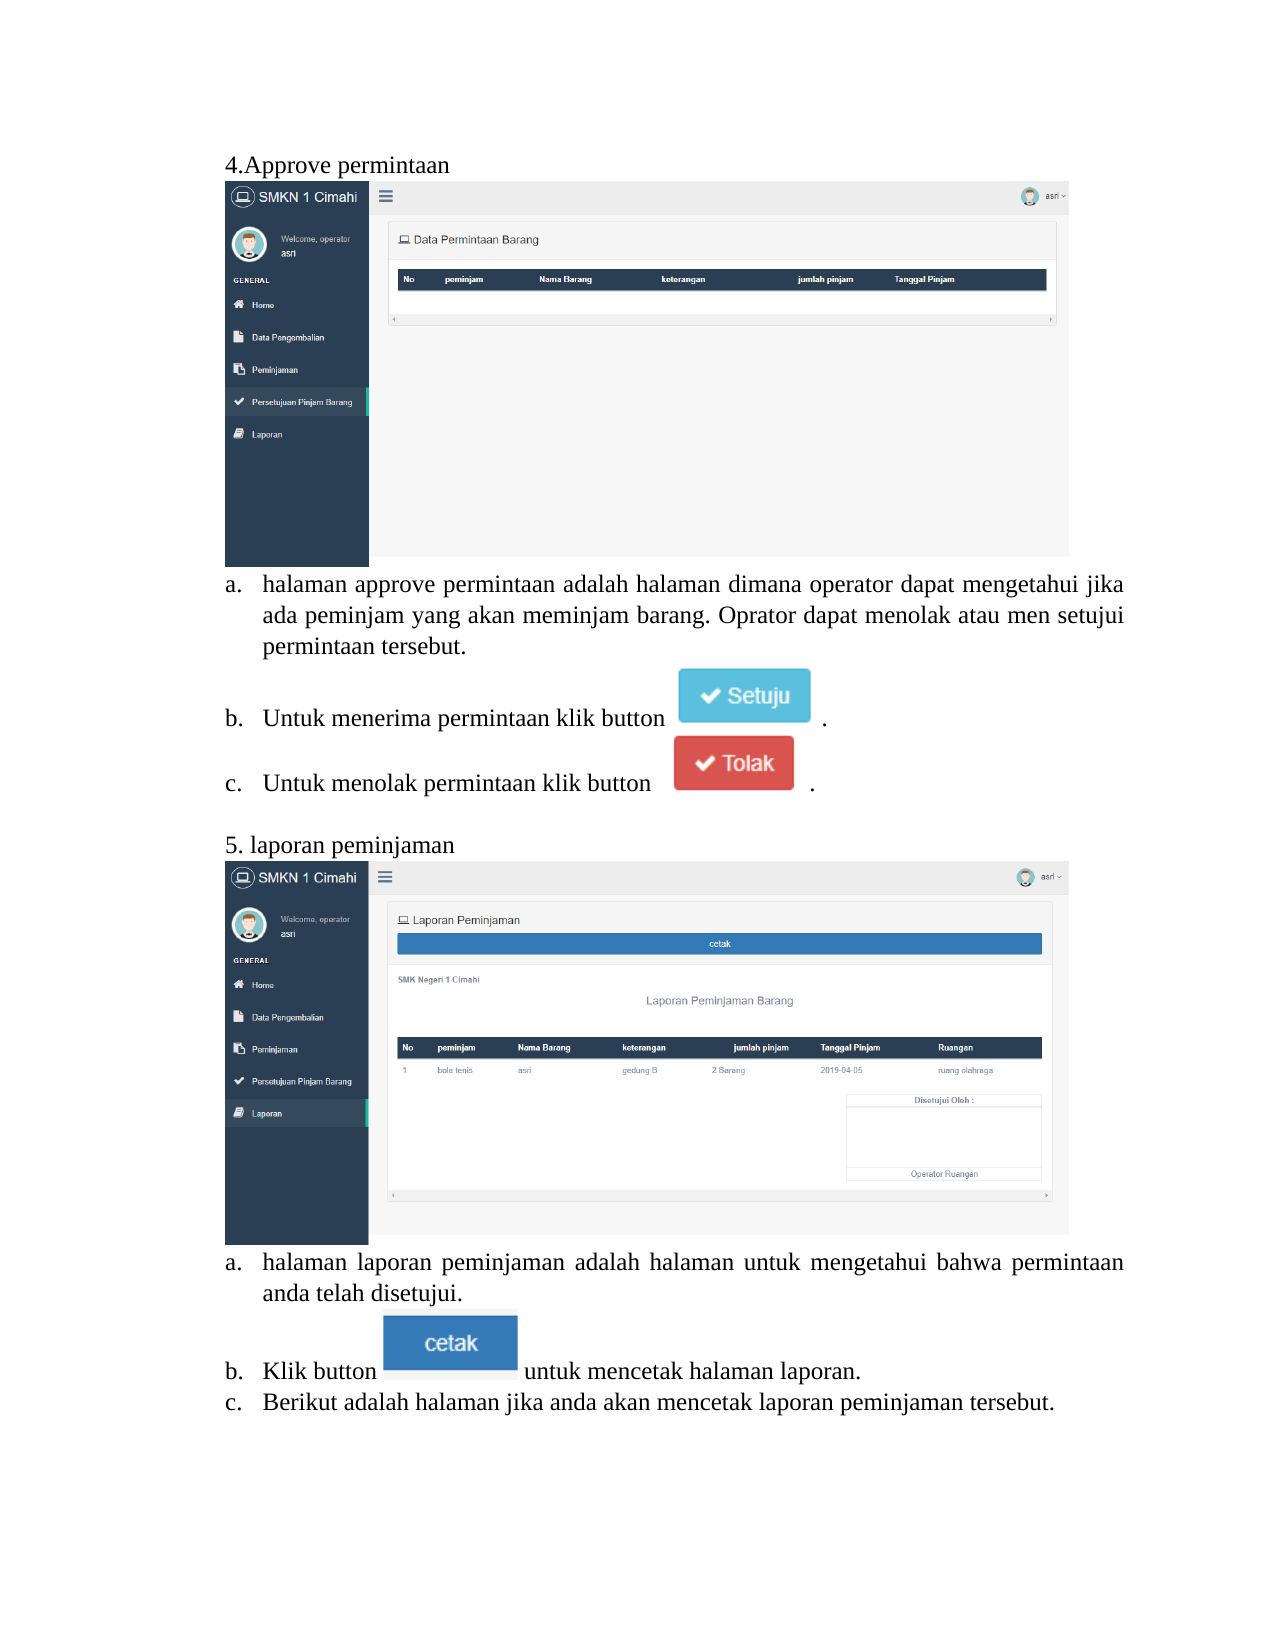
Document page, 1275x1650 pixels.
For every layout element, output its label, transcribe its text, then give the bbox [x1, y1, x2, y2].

picture [383, 1309, 518, 1380]
list Klik button untuk mencetak halaman laporan. [225, 1309, 1125, 1385]
list Berikut adalah halaman jika anda akan mencetak laporan peminjaman tersebut. [225, 1387, 1125, 1416]
list halaman laporan peminjaman adalah halaman untuk mengetahui bahwa permintaan anda telah disetujui. [225, 1247, 1125, 1307]
picture [225, 181, 1069, 567]
list 5. laporan peminjaman [225, 830, 1125, 859]
list Untuk menolak permintaan klik button . [225, 734, 1125, 797]
picture [671, 661, 822, 726]
picture [225, 861, 1069, 1245]
list 4.Approve permintaan [225, 150, 1125, 179]
picture [657, 733, 810, 792]
list Untuk menerima permintaan klik button . [225, 662, 1125, 731]
list halaman approve permintaan adalah halaman dimana operator dapat mengetahui jika ada peminjam yang akan meminjam barang. Oprator dapat menolak atau men setujui permintaan tersebut. [225, 569, 1125, 659]
